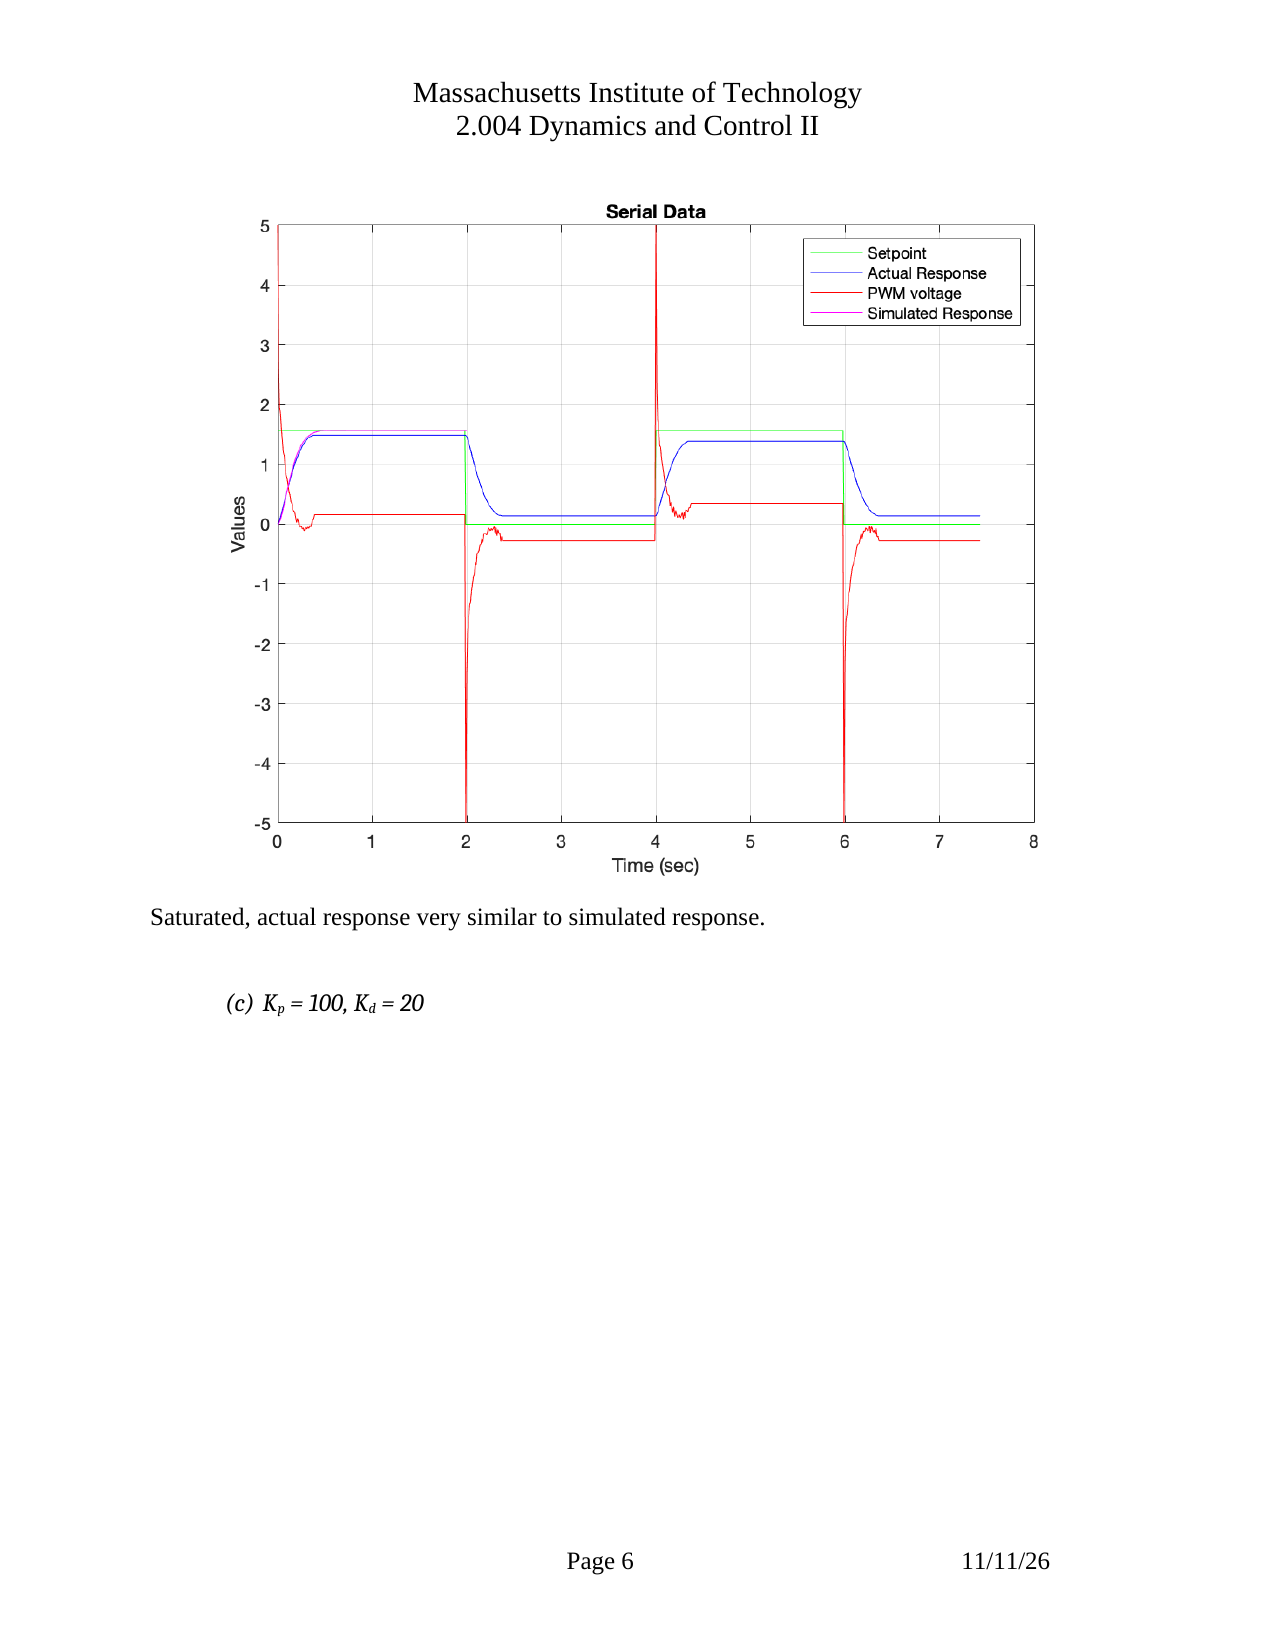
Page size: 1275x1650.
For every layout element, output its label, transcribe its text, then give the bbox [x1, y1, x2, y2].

list Kp = 100, Kd = 20 [225, 988, 1125, 1017]
text Saturated, actual response very similar to simulated response. [150, 903, 1125, 931]
picture [150, 170, 1125, 903]
